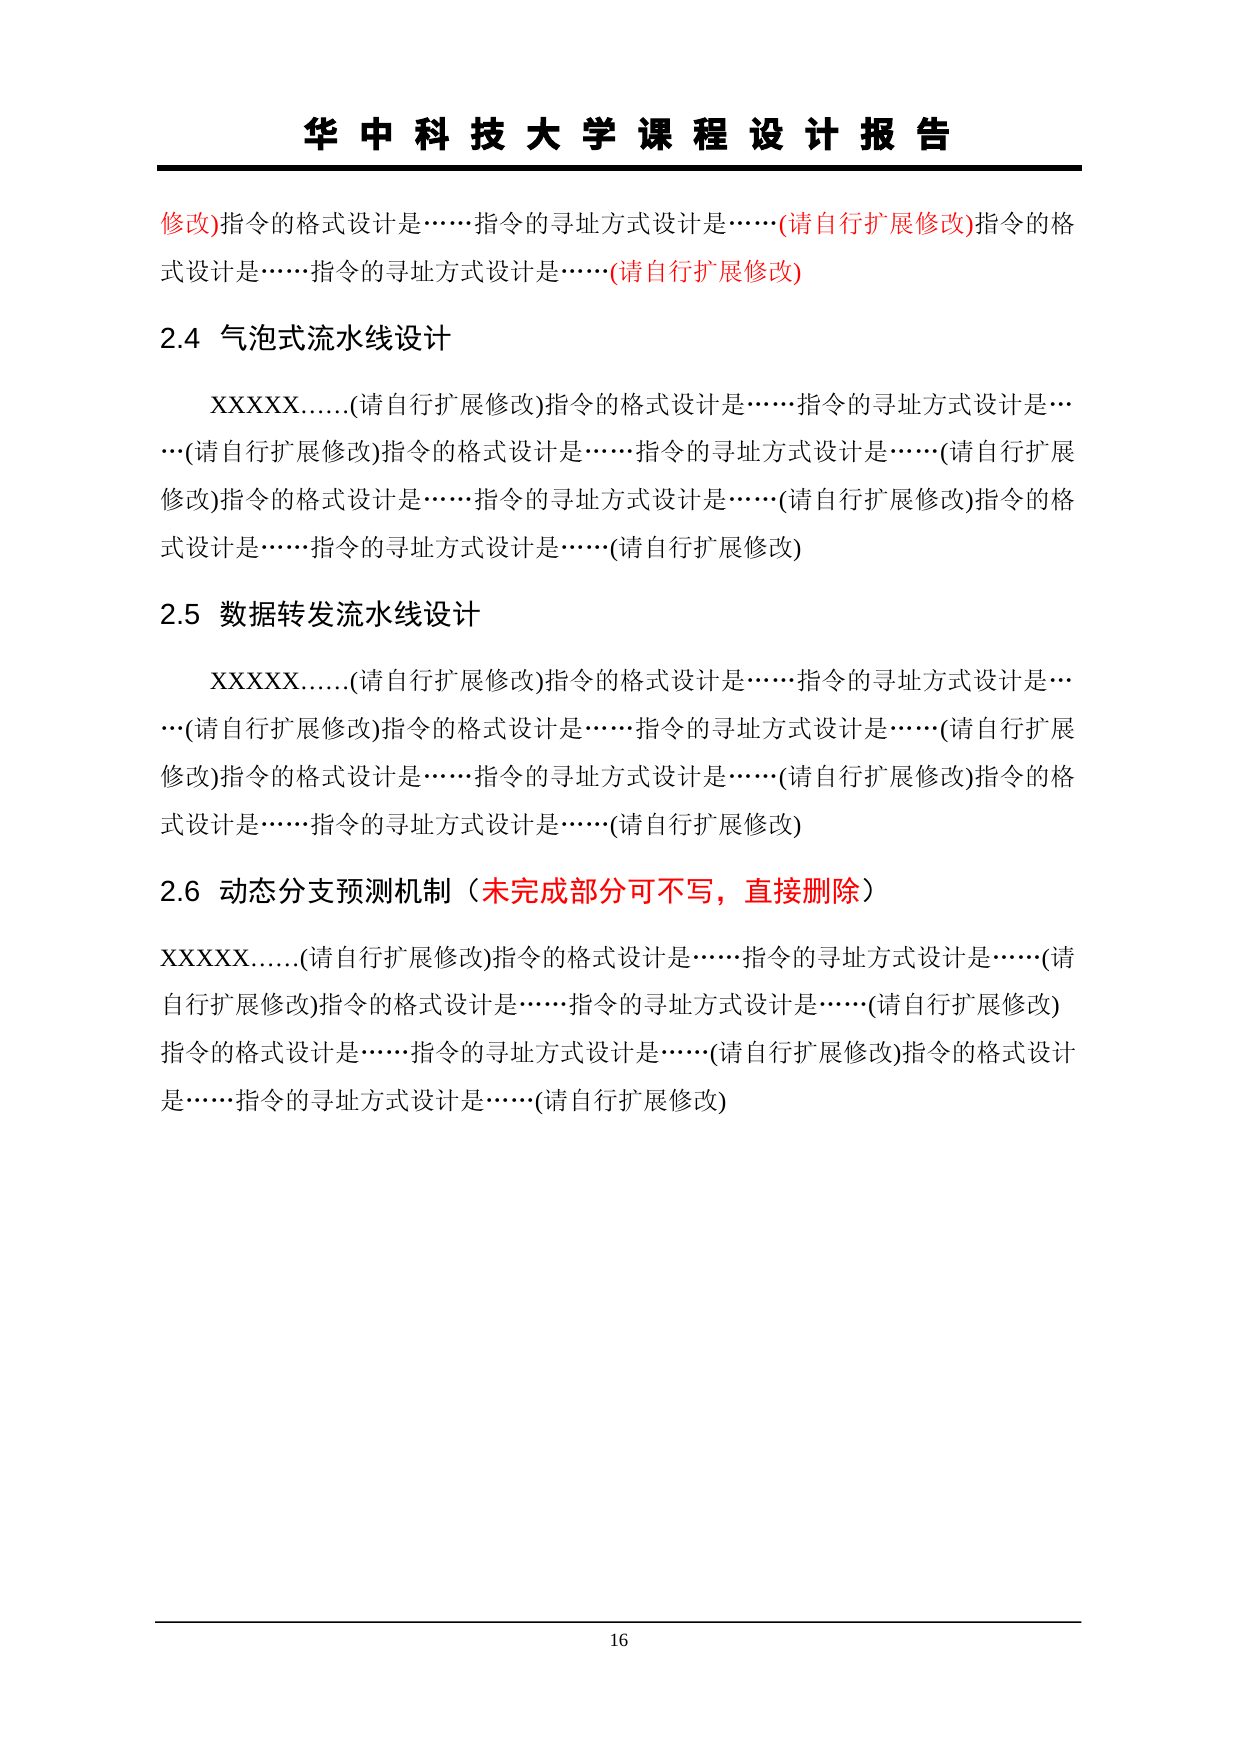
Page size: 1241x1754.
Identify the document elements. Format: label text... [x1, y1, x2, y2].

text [159, 379, 1075, 571]
subtitle 动态分支预测机制（未完成部分可不写，直接删除） [159, 872, 1053, 907]
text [159, 198, 1075, 294]
text XXXXX……(请自行扩展修改)指令的格式设计是……指令的寻址方式设计是……(请自行扩展修改)指令的格式设计是……指令的寻址方式设计是……(请自行扩展修改)指令的格式设计是……指令的寻址方式设计是……(请自行扩展修改)指令的格式设计是……指令的寻址方式设计是……(请自行扩展修改) [159, 932, 1078, 1124]
text XXXXX……(请自行扩展修改)指令的格式设计是……指令的寻址方式设计是……(请自行扩展修改)指令的格式设计是……指令的寻址方式设计是……(请自行扩展修改)指令的格式设计是……指令的寻址方式设计是……(请自行扩展修改)指令的格式设计是……指令的寻址方式设计是……(请自行扩展修改) [159, 656, 1075, 847]
subtitle 数据转发流水线设计 [159, 596, 1053, 631]
subtitle 气泡式流水线设计 [159, 319, 1053, 354]
